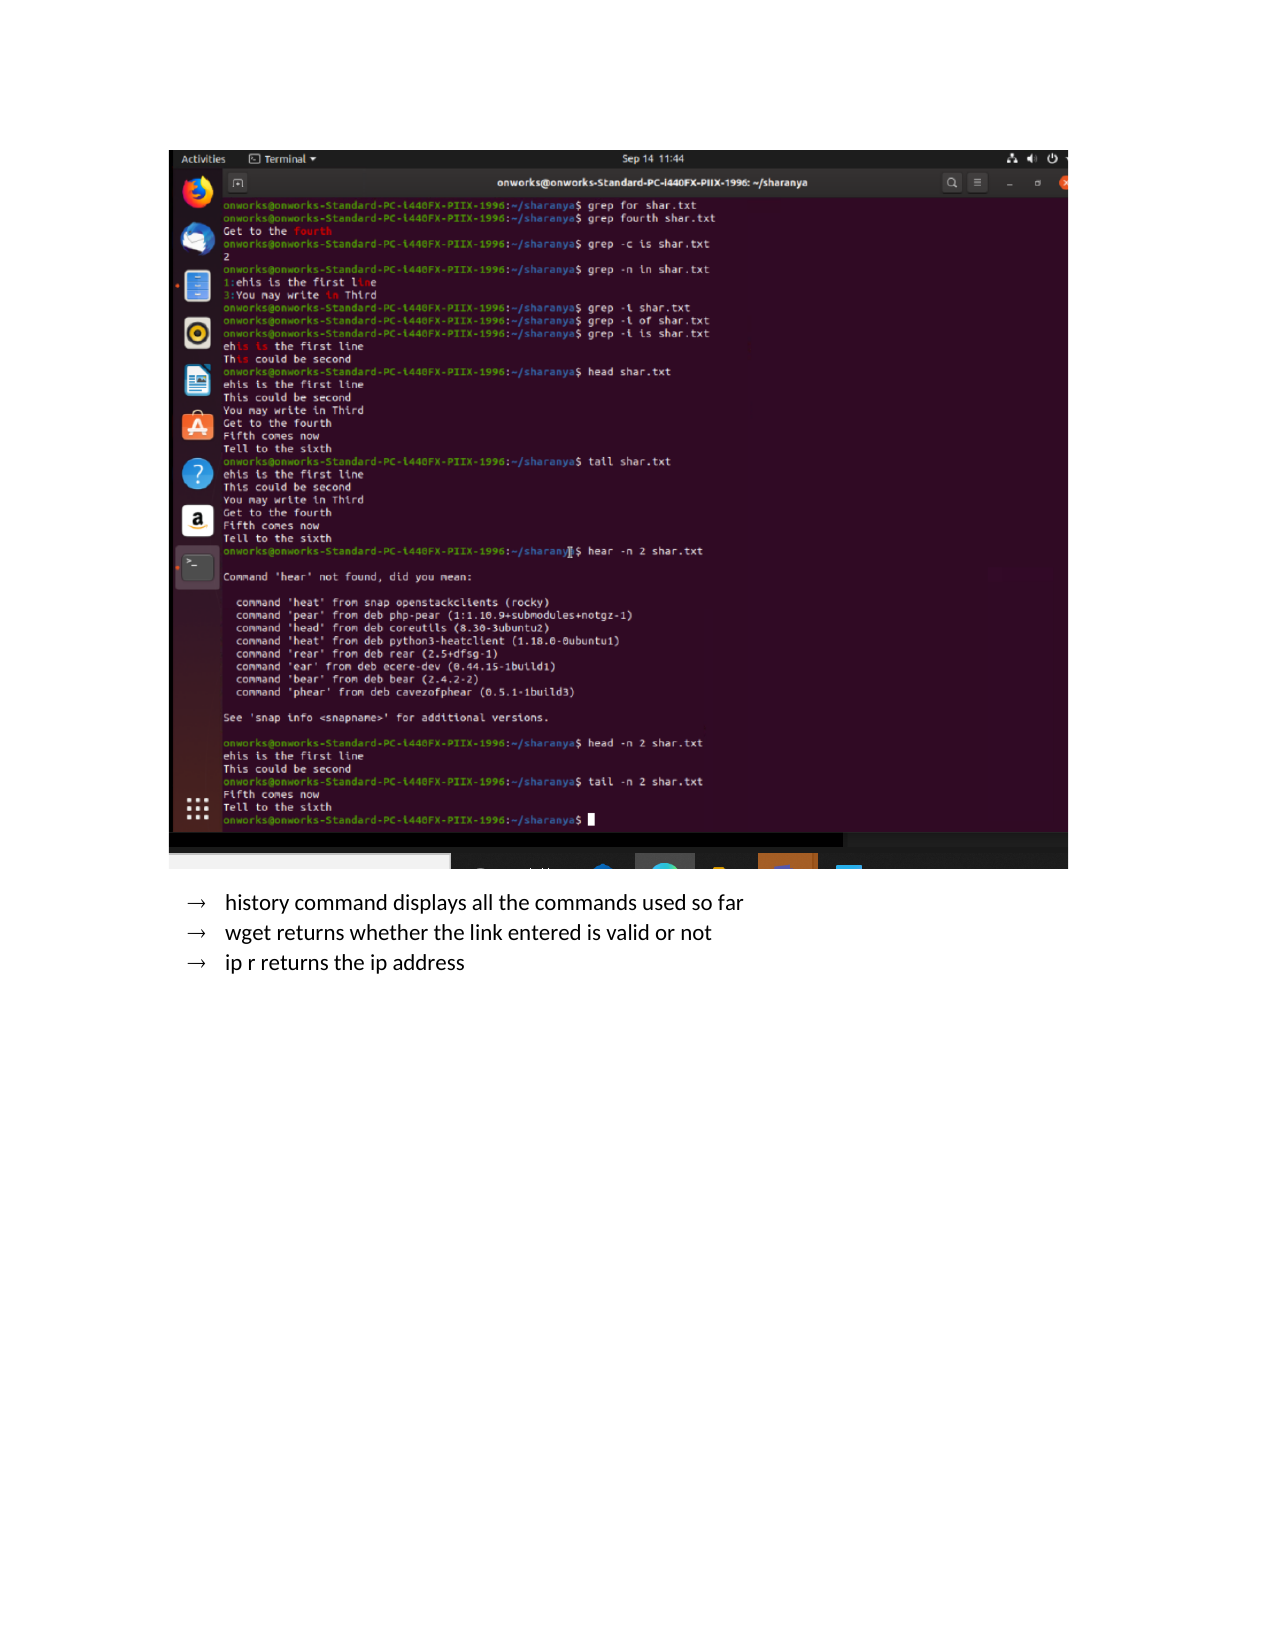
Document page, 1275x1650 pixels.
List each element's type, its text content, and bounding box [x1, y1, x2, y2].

list history command displays all the commands used so far [187, 888, 1125, 916]
list ip r returns the ip address [187, 948, 1125, 976]
list wget returns whether the link entered is valid or not [187, 918, 1125, 946]
